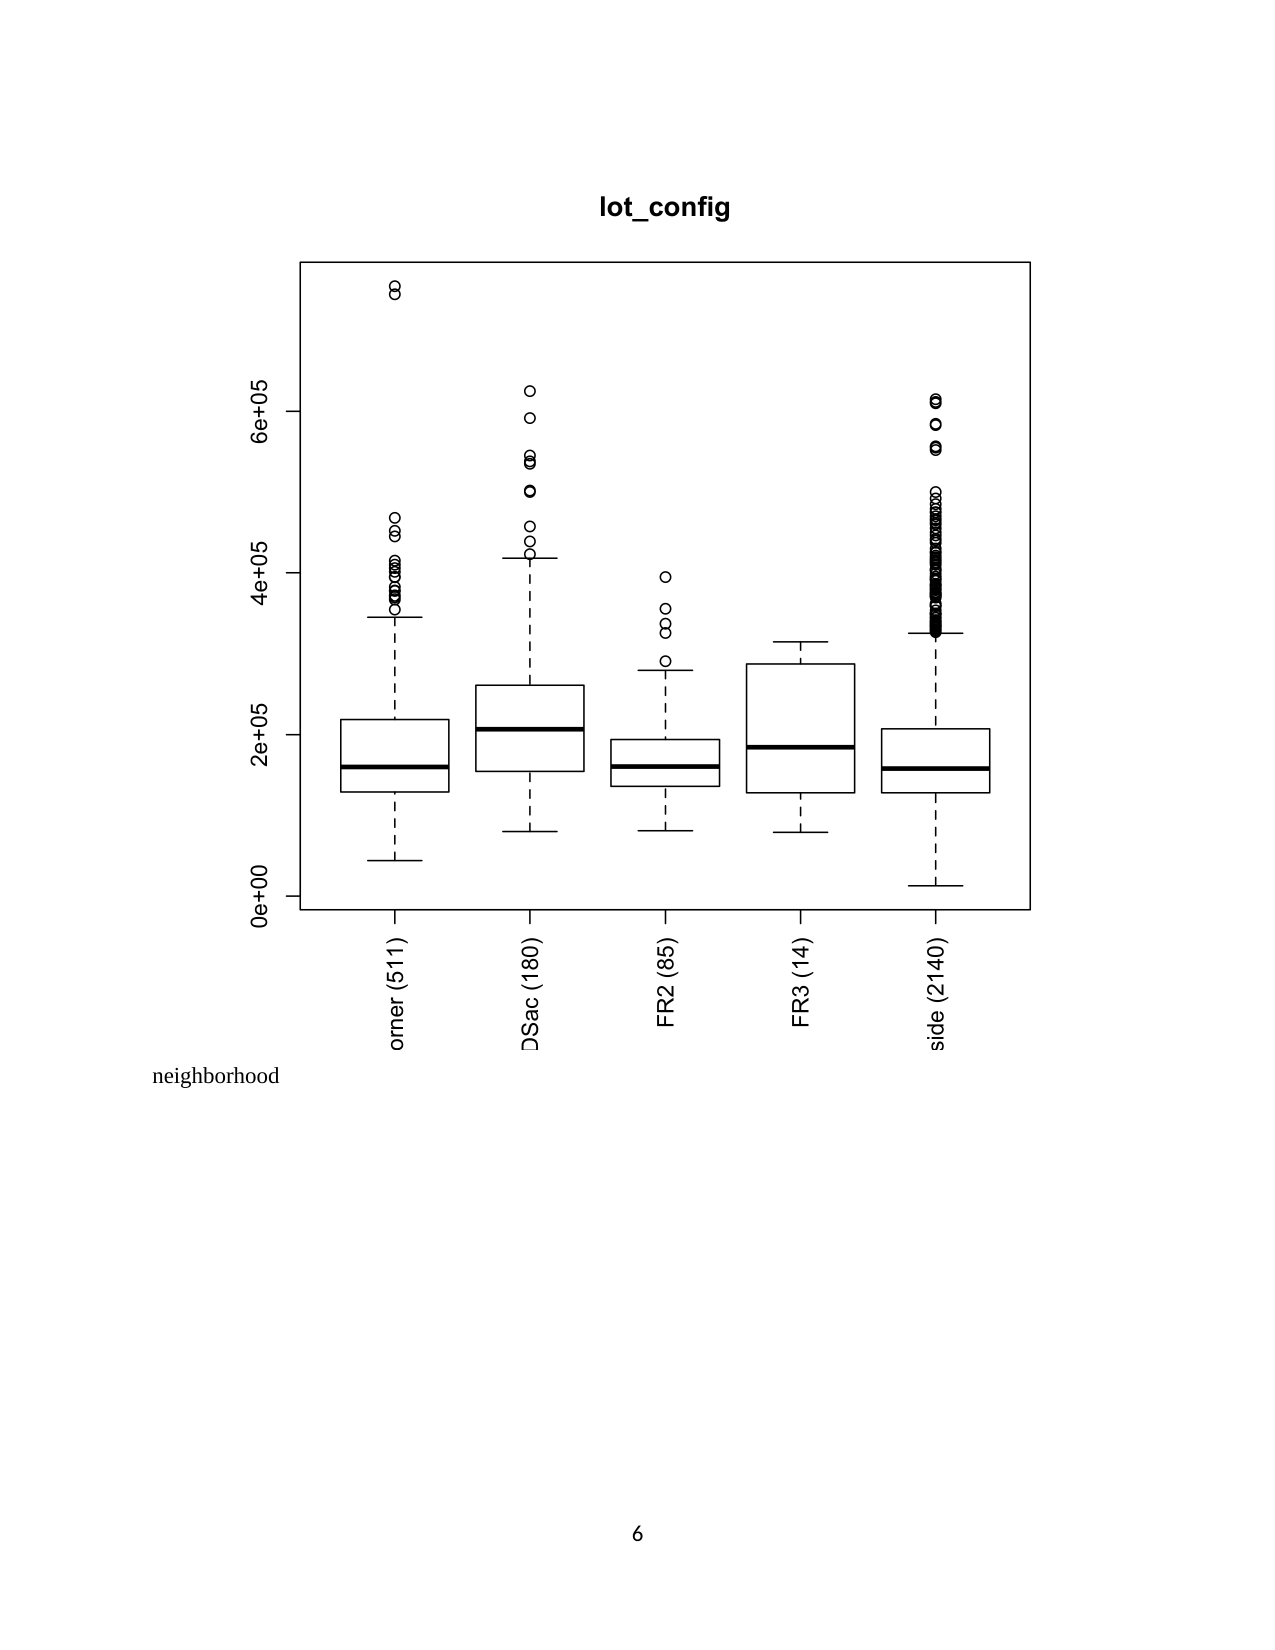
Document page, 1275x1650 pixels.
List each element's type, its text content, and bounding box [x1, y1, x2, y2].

picture [187, 150, 1088, 1050]
text neighborhood [152, 1063, 1123, 1089]
